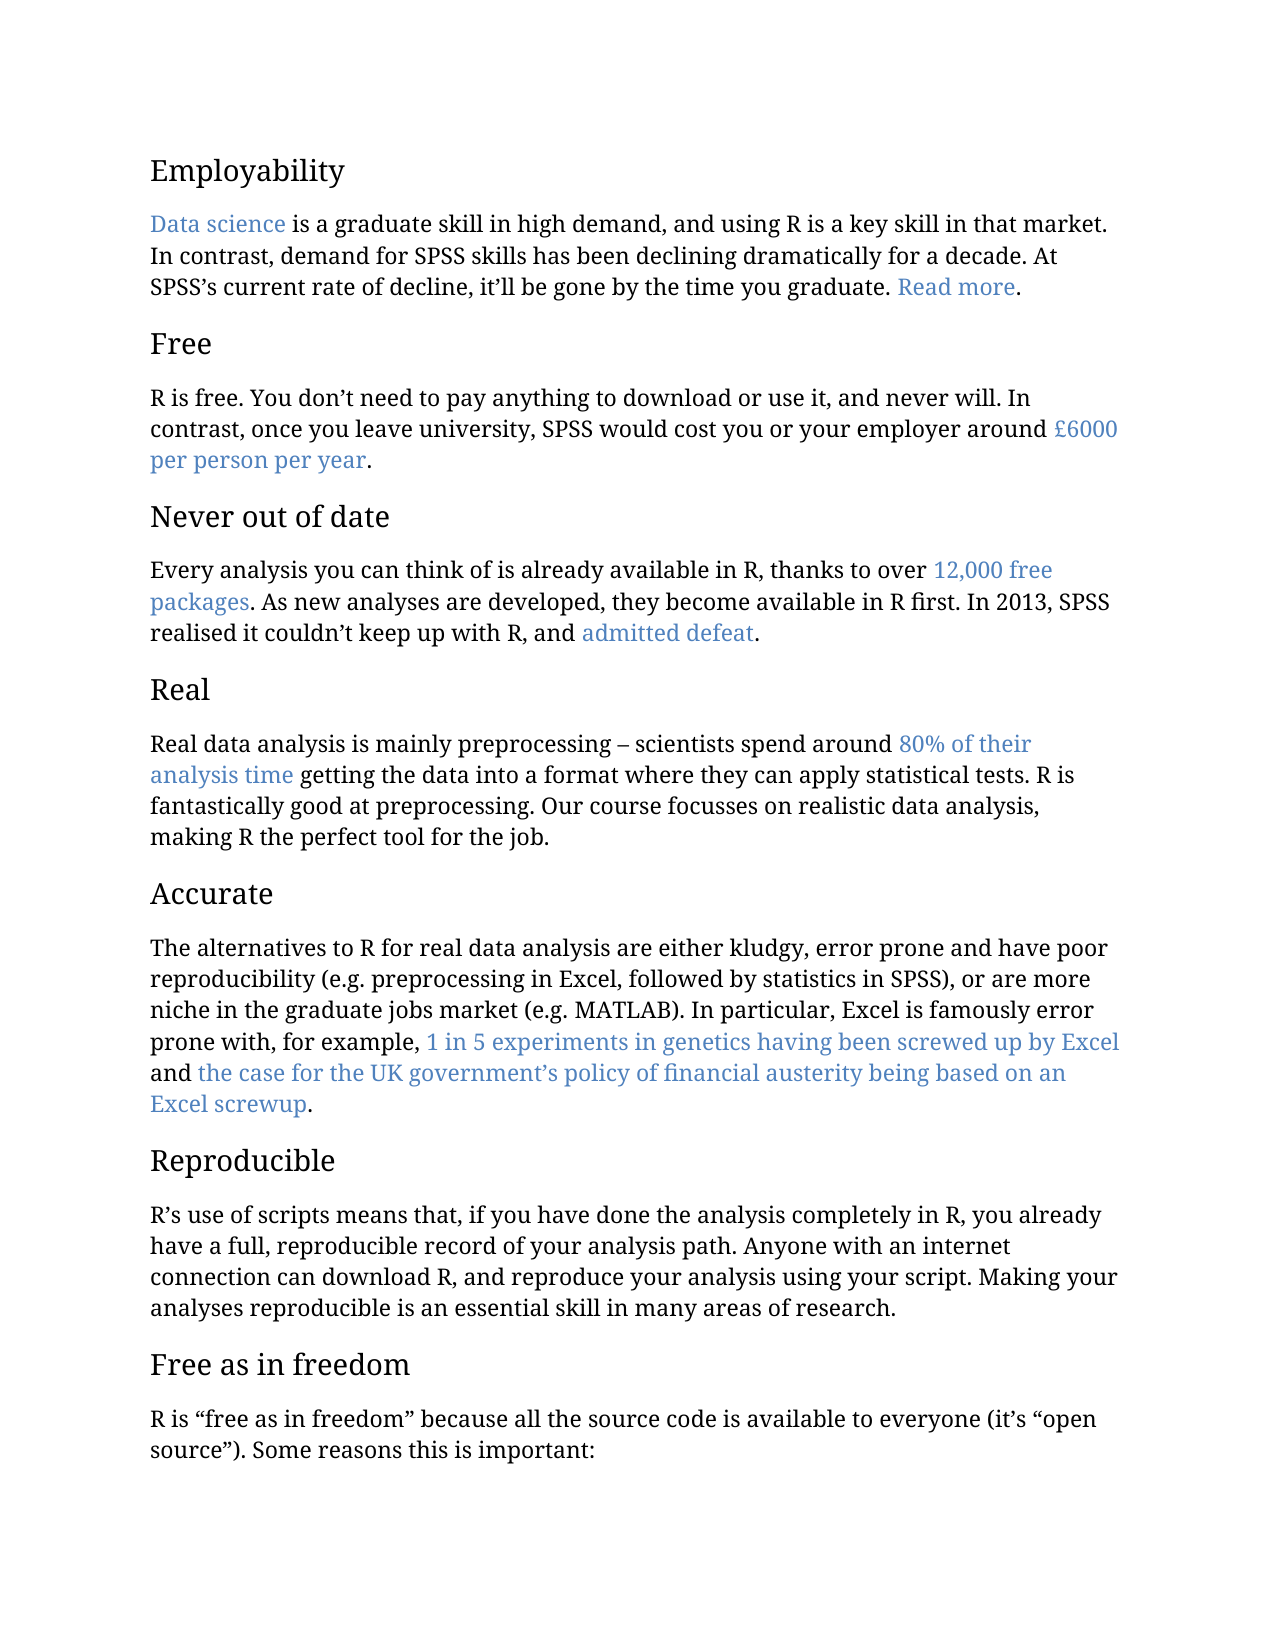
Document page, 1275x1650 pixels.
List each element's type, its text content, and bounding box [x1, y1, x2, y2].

subtitle Free as in freedom [150, 1344, 1125, 1384]
text Real data analysis is mainly preprocessing – scientists spend around 80% of their analysis time getting the data into a format where they can apply statistical tests. R is fantastically good at preprocessing. Our course focusses on realistic data analysis, making R the perfect tool for the job. [150, 727, 1125, 852]
text Every analysis you can think of is already available in R, thanks to over 12,000 free packages. As new analyses are developed, they become available in R first. In 2013, SPSS realised it couldn’t keep up with R, and admitted defeat. [150, 554, 1125, 648]
text R is free. You don’t need to pay anything to download or use it, and never will. In contrast, once you leave university, SPSS would cost you or your employer around £6000 per person per year. [150, 381, 1125, 475]
text R is “free as in freedom” because all the source code is available to everyone (it’s “open source”). Some reasons this is important: [150, 1403, 1125, 1465]
subtitle Free [150, 323, 1125, 363]
subtitle Reproducible [150, 1140, 1125, 1180]
subtitle Never out of date [150, 496, 1125, 536]
text Data science is a graduate skill in high demand, and using R is a key skill in that market. In contrast, demand for SPSS skills has been declining dramatically for a decade. At SPSS’s current rate of decline, it’ll be gone by the time you graduate. Read more. [150, 208, 1125, 302]
text R’s use of scripts means that, if you have done the analysis completely in R, you already have a full, reproducible record of your analysis path. Anyone with an internet connection can download R, and reproduce your analysis using your script. Making your analyses reproducible is an essential skill in many areas of research. [150, 1198, 1125, 1323]
subtitle Real [150, 669, 1125, 709]
subtitle Employability [150, 150, 1125, 190]
text The alternatives to R for real data analysis are either kludgy, error prone and have poor reproducibility (e.g. preprocessing in Excel, followed by statistics in SPSS), or are more niche in the graduate jobs market (e.g. MATLAB). In particular, Excel is famously error prone with, for example, 1 in 5 experiments in genetics having been screwed up by Excel and the case for the UK government’s policy of financial austerity being based on an Excel screwup. [150, 932, 1125, 1119]
subtitle Accurate [150, 873, 1125, 913]
